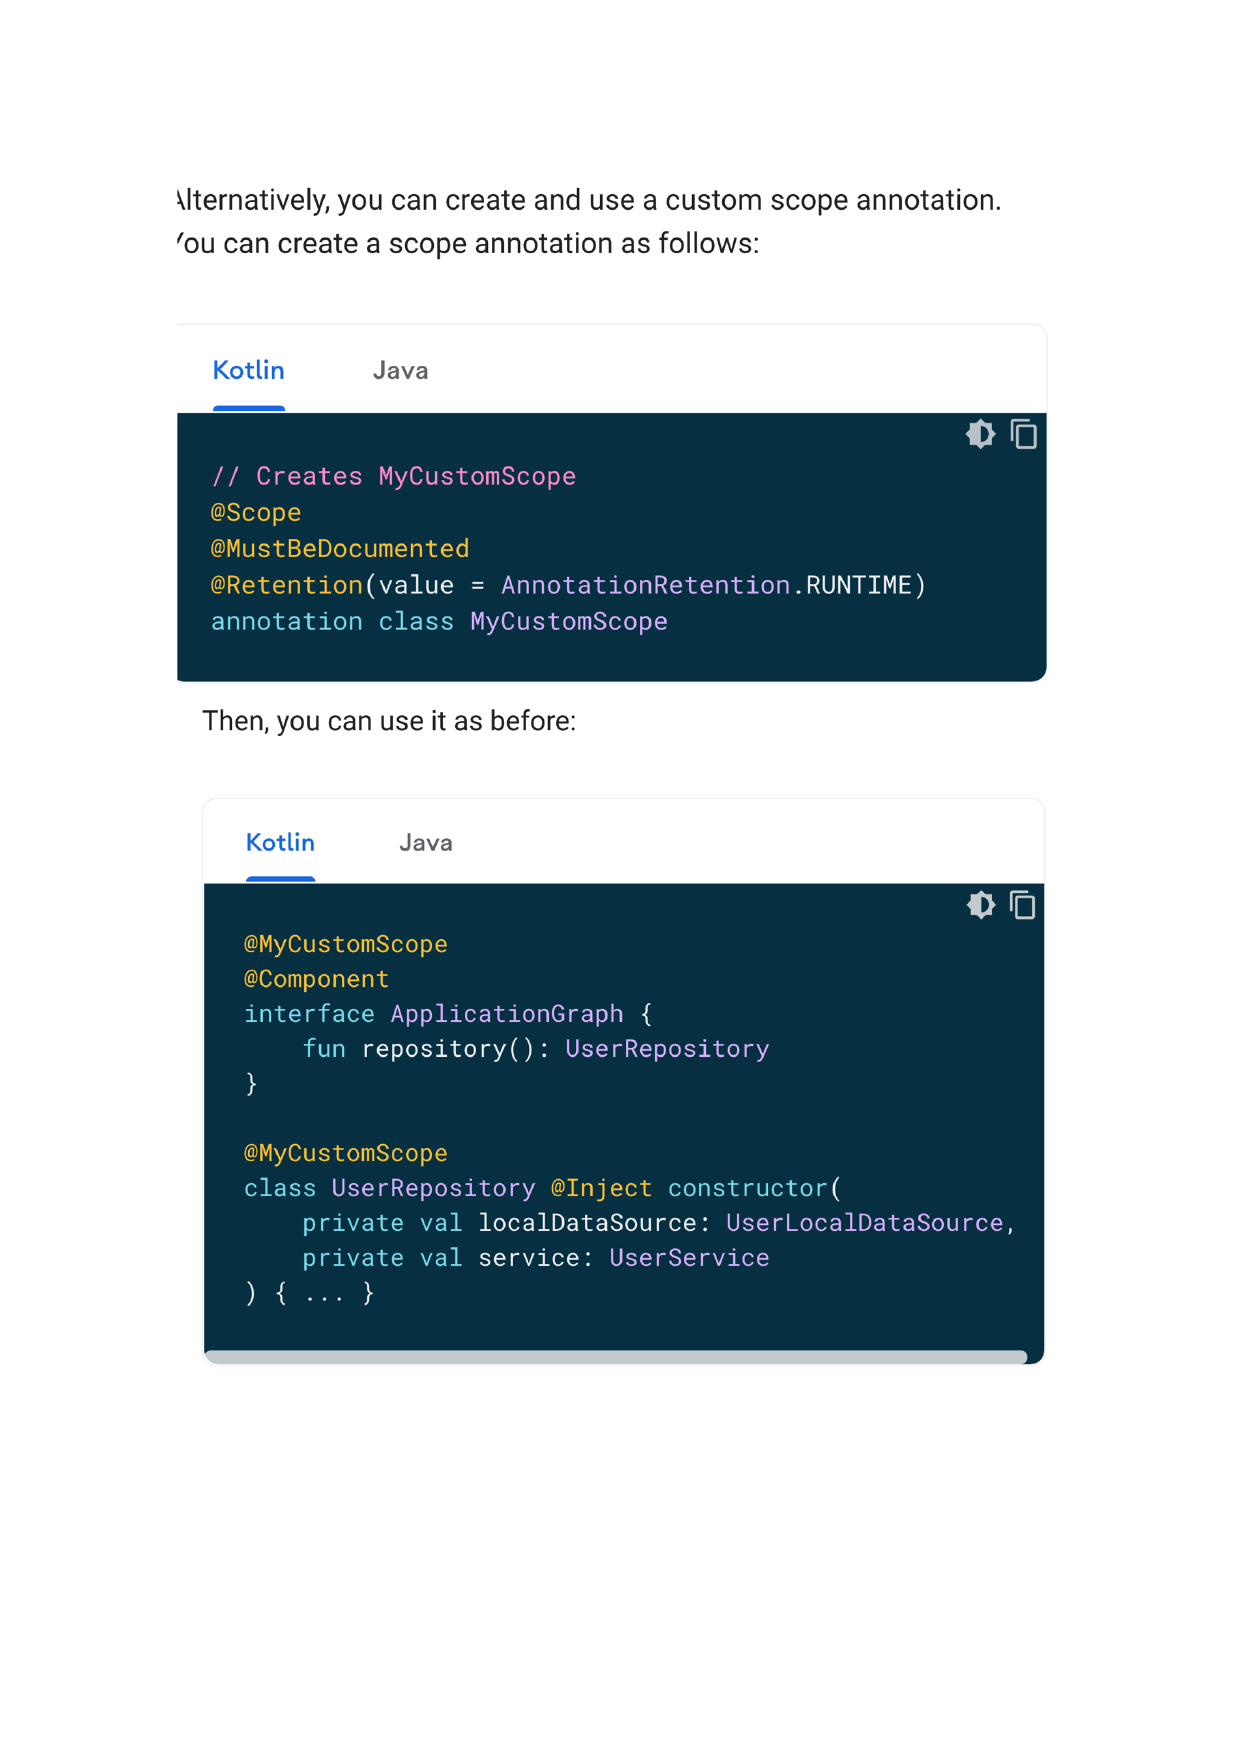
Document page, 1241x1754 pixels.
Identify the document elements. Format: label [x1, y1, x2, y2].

picture [177, 178, 1063, 1372]
